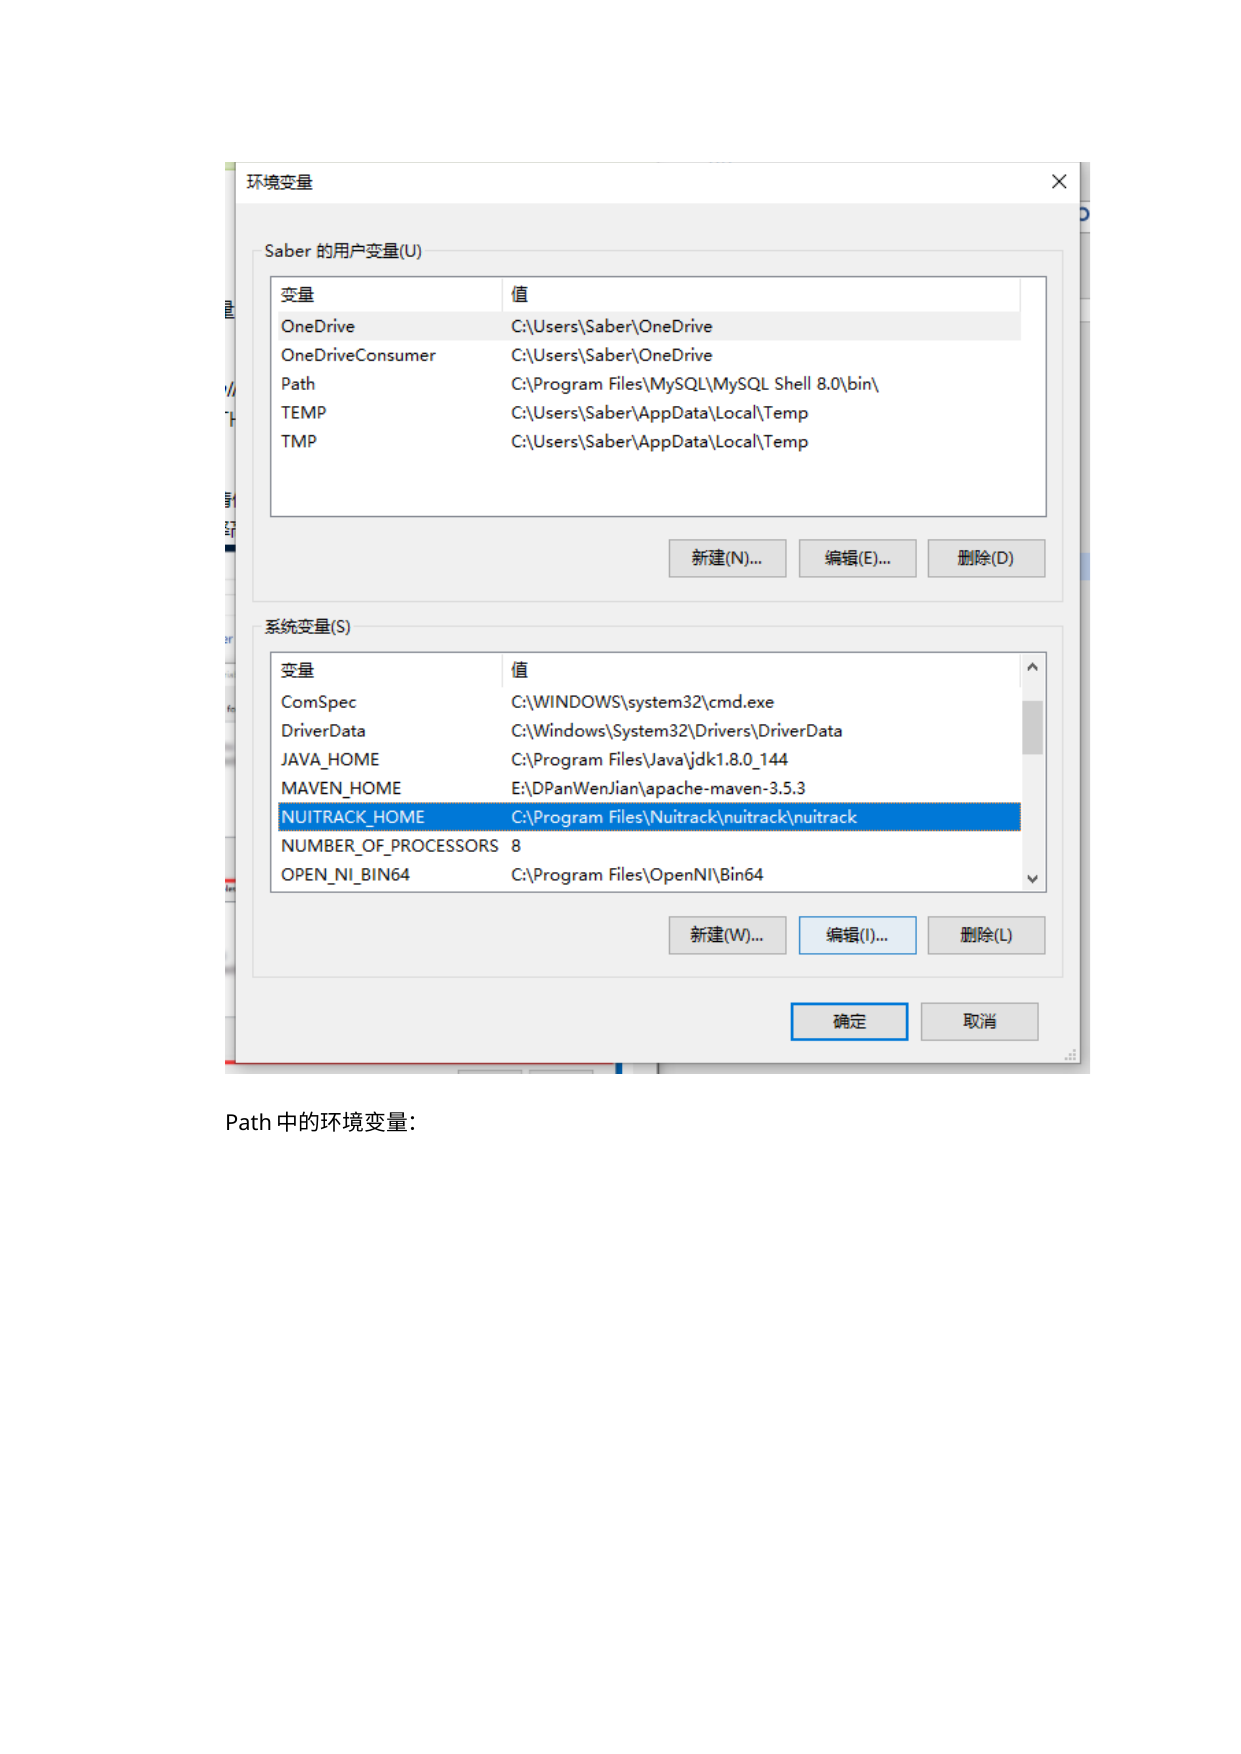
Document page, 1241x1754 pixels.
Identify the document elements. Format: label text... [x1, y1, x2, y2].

list Path中的环境变量： [225, 1104, 1053, 1137]
picture [225, 162, 1091, 1074]
